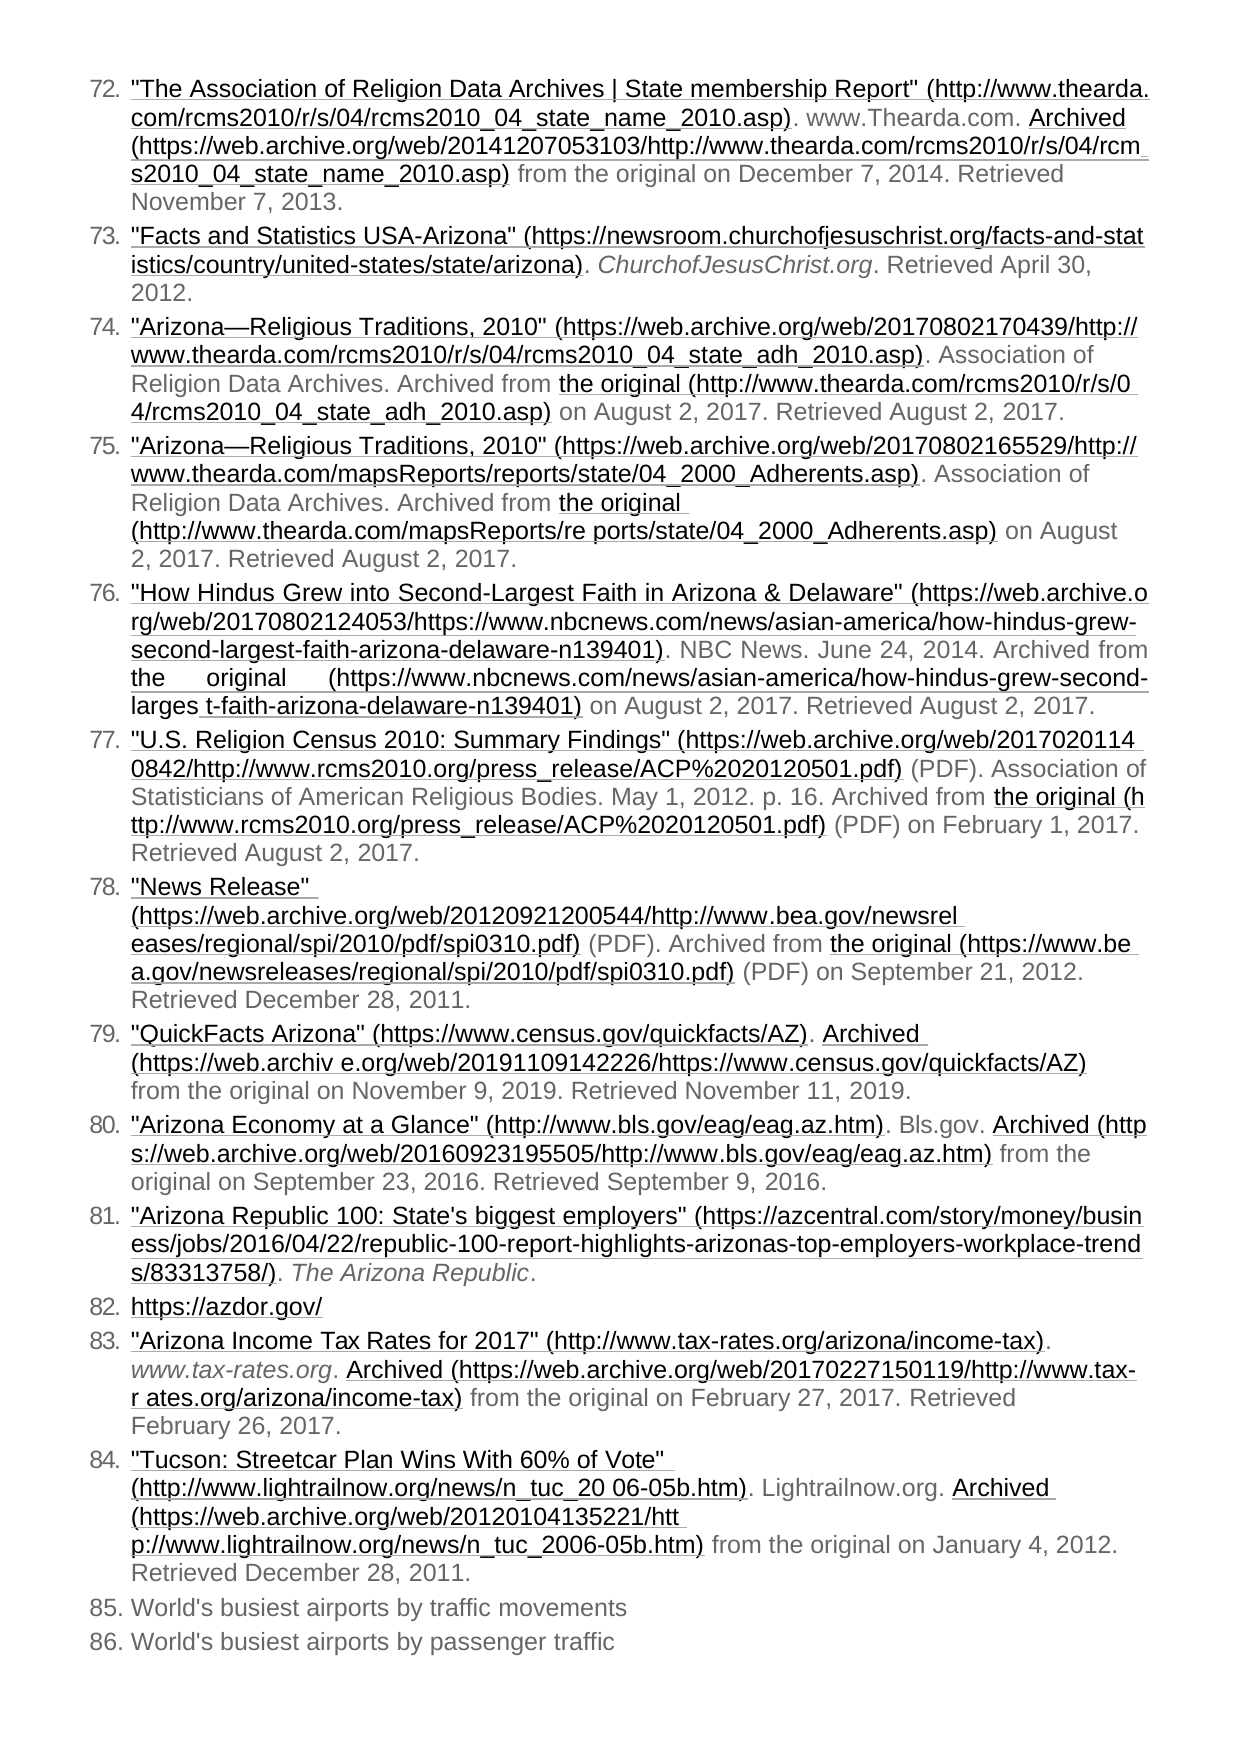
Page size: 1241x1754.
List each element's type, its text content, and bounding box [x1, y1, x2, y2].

list "QuickFacts Arizona" (https://www.census.gov/quickfacts/AZ). Archived (https://web.archiv e.org/web/20191109142226/https://www.census.gov/quickfacts/AZ) from the original on November 9, 2019. Retrieved November 11, 2019. [89, 1020, 1129, 1105]
list "Arizona Economy at a Glance" (http://www.bls.gov/eag/eag.az.htm). Bls.gov. Archived (http s://web.archive.org/web/20160923195505/http://www.bls.gov/eag/eag.az.htm) from the original on September 23, 2016. Retrieved September 9, 2016. [89, 1111, 1147, 1196]
list World's busiest airports by passenger traffic [89, 1627, 1178, 1656]
list "Arizona—Religious Traditions, 2010" (https://web.archive.org/web/20170802170439/http:// www.thearda.com/rcms2010/r/s/04/rcms2010_04_state_adh_2010.asp). Association of Religion Data Archives. Archived from the original (http://www.thearda.com/rcms2010/r/s/0 4/rcms2010_04_state_adh_2010.asp) on August 2, 2017. Retrieved August 2, 2017. [89, 313, 1138, 426]
list "Facts and Statistics USA-Arizona" (https://newsroom.churchofjesuschrist.org/facts-and-stat istics/country/united-states/state/arizona). ChurchofJesusChrist.org. Retrieved April 30, 2012. [89, 222, 1146, 307]
list "U.S. Religion Census 2010: Summary Findings" (https://web.archive.org/web/2017020114 0842/http://www.rcms2010.org/press_release/ACP%2020120501.pdf) (PDF). Association of Statisticians of American Religious Bodies. May 1, 2012. p. 16. Archived from the original (h ttp://www.rcms2010.org/press_release/ACP%2020120501.pdf) (PDF) on February 1, 2017. Retrieved August 2, 2017. [89, 726, 1146, 867]
list "Arizona Income Tax Rates for 2017" (http://www.tax-rates.org/arizona/income-tax). www.tax-rates.org. Archived (https://web.archive.org/web/20170227150119/http://www.tax-r ates.org/arizona/income-tax) from the original on February 27, 2017. Retrieved [89, 1327, 1144, 1412]
list "Arizona—Religious Traditions, 2010" (https://web.archive.org/web/20170802165529/http:// www.thearda.com/mapsReports/reports/state/04_2000_Adherents.asp). Association of Religion Data Archives. Archived from the original (http://www.thearda.com/mapsReports/re ports/state/04_2000_Adherents.asp) on August 2, 2017. Retrieved August 2, 2017. [89, 432, 1144, 573]
list "The Association of Religion Data Archives | State membership Report" (http://www.thearda. com/rcms2010/r/s/04/rcms2010_04_state_name_2010.asp). www.Thearda.com. Archived (https://web.archive.org/web/20141207053103/http://www.thearda.com/rcms2010/r/s/04/rcm s2010_04_state_name_2010.asp) from the original on December 7, 2014. Retrieved November 7, 2013. [89, 75, 1150, 216]
list "How Hindus Grew into Second-Largest Faith in Arizona & Delaware" (https://web.archive.o rg/web/20170802124053/https://www.nbcnews.com/news/asian-america/how-hindus-grew- second-largest-faith-arizona-delaware-n139401). NBC News. June 24, 2014. Archived from the original (https://www.nbcnews.com/news/asian-america/how-hindus-grew-second-larges t-faith-arizona-delaware-n139401) on August 2, 2017. Retrieved August 2, 2017. [89, 579, 1149, 720]
list "News Release" (https://web.archive.org/web/20120921200544/http://www.bea.gov/newsrel eases/regional/spi/2010/pdf/spi0310.pdf) (PDF). Archived from the original (https://www.be a.gov/newsreleases/regional/spi/2010/pdf/spi0310.pdf) (PDF) on September 21, 2012. Retrieved December 28, 2011. [89, 873, 1143, 1014]
list "Arizona Republic 100: State's biggest employers" (https://azcentral.com/story/money/busin ess/jobs/2016/04/22/republic-100-report-highlights-arizonas-top-employers-workplace-trend s/83313758/). The Arizona Republic. [89, 1202, 1144, 1286]
list "Tucson: Streetcar Plan Wins With 60% of Vote" (http://www.lightrailnow.org/news/n_tuc_20 06-05b.htm). Lightrailnow.org. Archived (https://web.archive.org/web/20120104135221/htt p://www.lightrailnow.org/news/n_tuc_2006-05b.htm) from the original on January 4, 2012. Retrieved December 28, 2011. [89, 1446, 1144, 1587]
list https://azdor.gov/ [89, 1292, 1178, 1321]
text February 26, 2017. [131, 1412, 1178, 1440]
list World's busiest airports by traffic movements [89, 1592, 1178, 1621]
